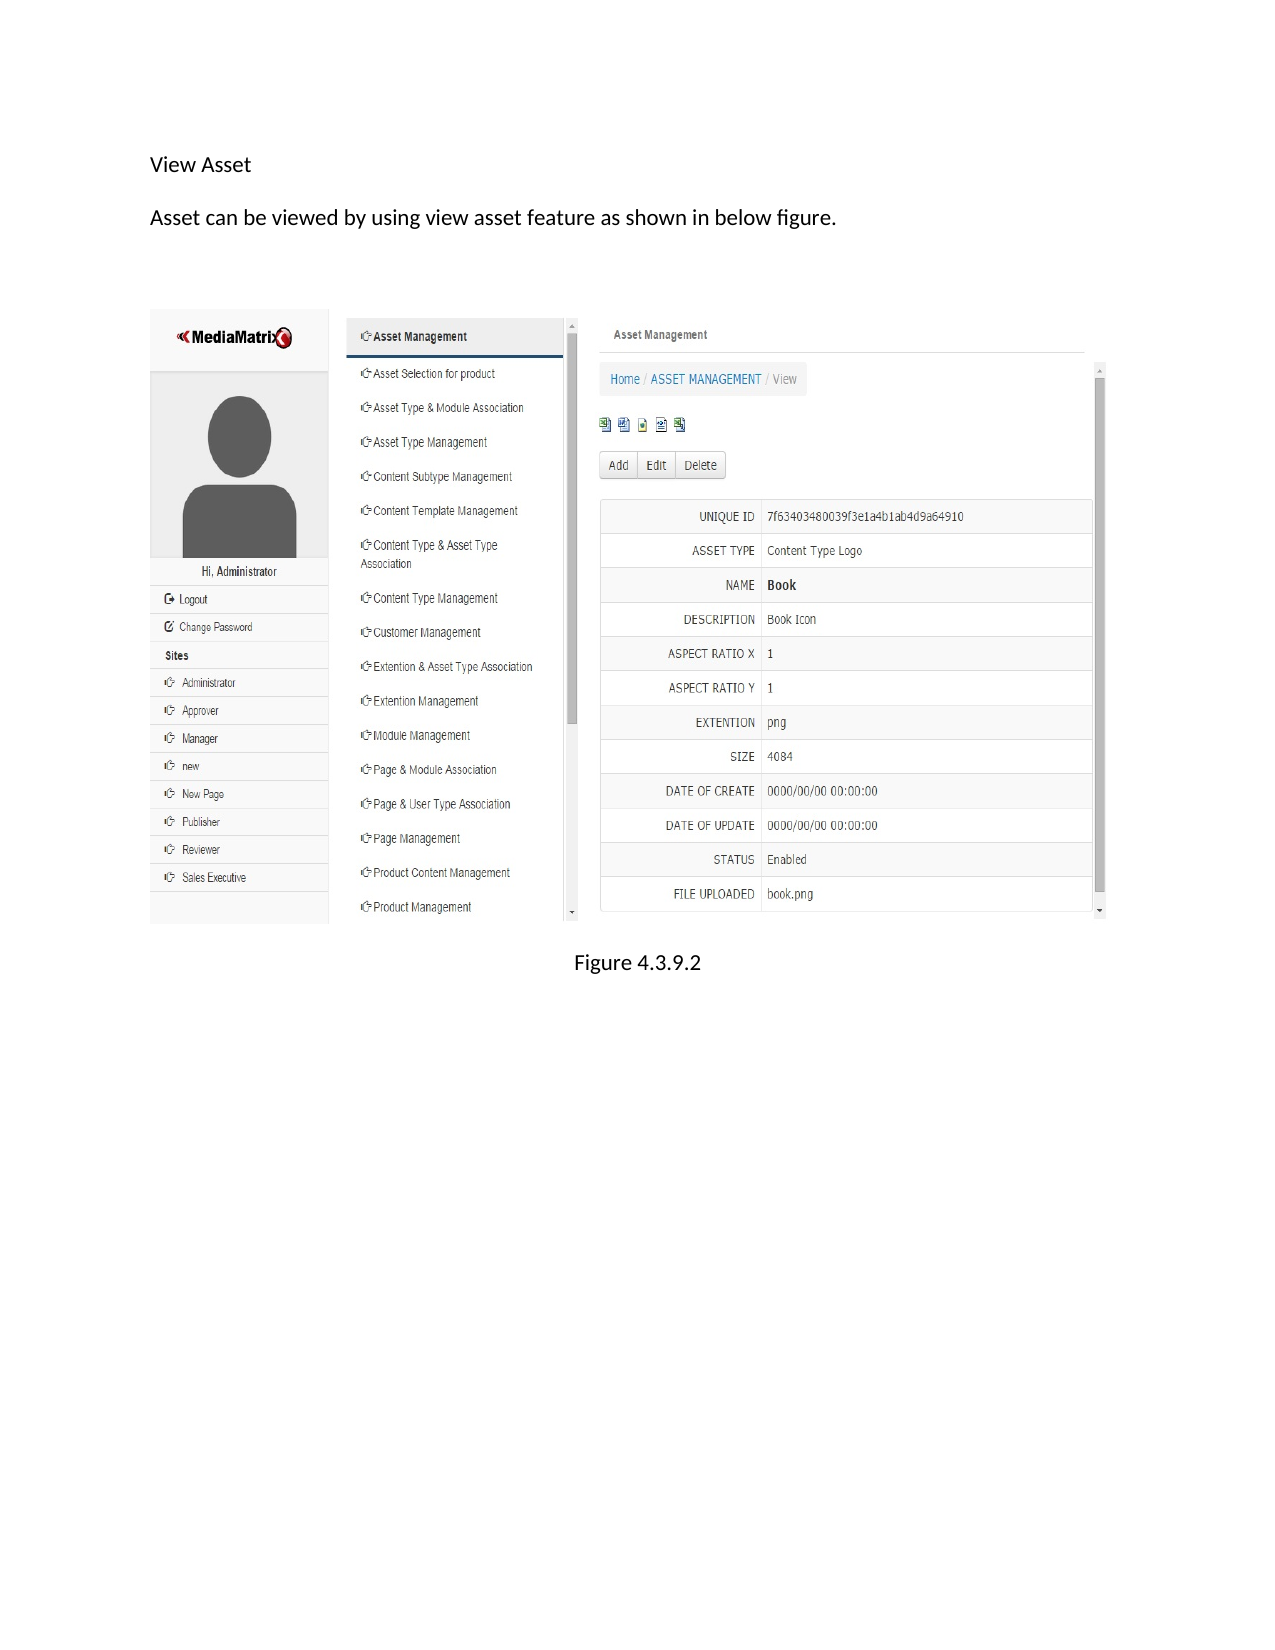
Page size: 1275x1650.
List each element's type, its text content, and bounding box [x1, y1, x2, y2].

text Figure 4.3.9.2 [150, 948, 1125, 976]
text View Asset [150, 150, 1125, 178]
picture [150, 309, 1124, 924]
text Asset can be viewed by using view asset feature as shown in below figure. [150, 203, 1125, 231]
